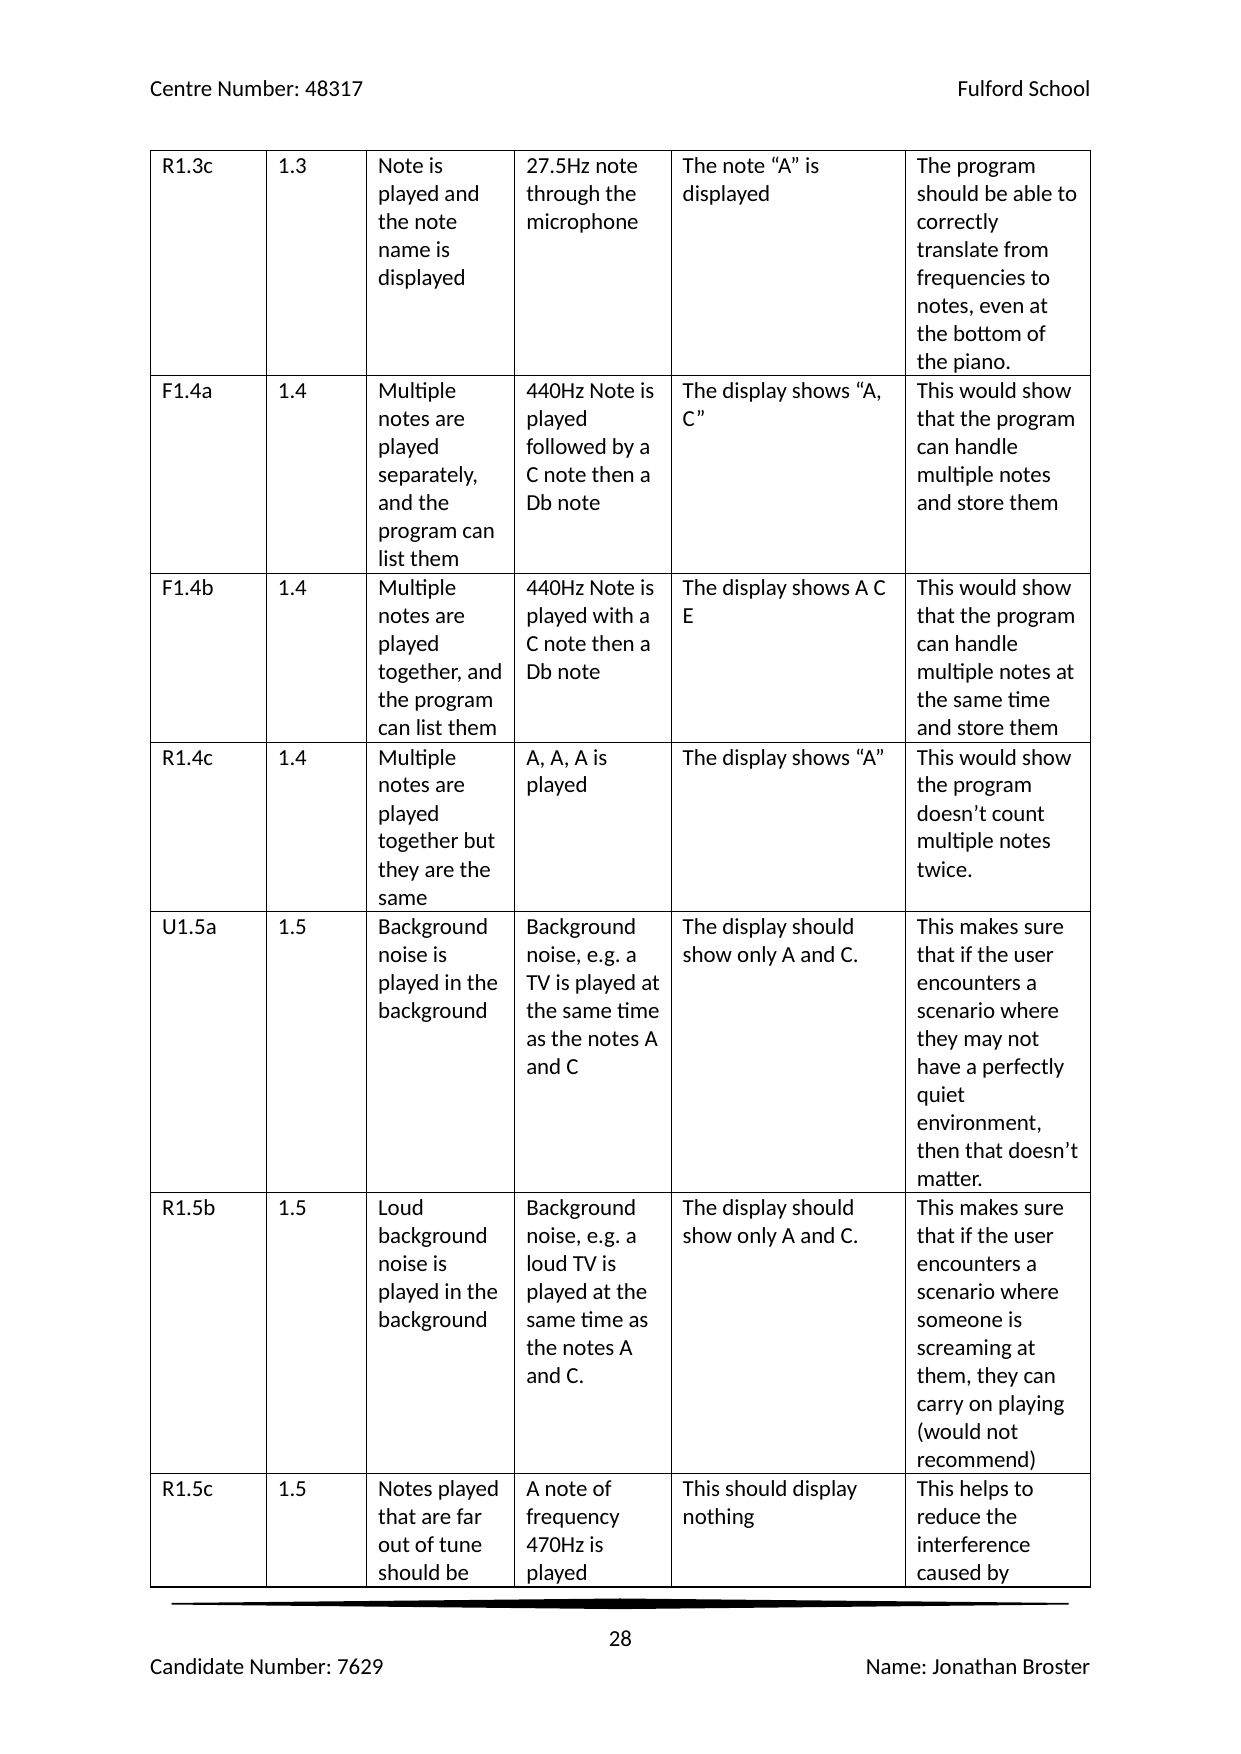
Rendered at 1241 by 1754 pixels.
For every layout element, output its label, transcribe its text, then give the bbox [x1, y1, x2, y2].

table_cell The display should show only A and C. [672, 912, 905, 1192]
table_cell 1.4 [267, 376, 366, 572]
table_cell F1.4b [151, 574, 266, 742]
table_cell Background noise, e.g. a loud TV is played at the same time as the notes A and C. [515, 1193, 671, 1473]
table_cell Background noise is played in the background [367, 912, 514, 1192]
table_cell R1.4c [151, 743, 266, 911]
table_cell 1.5 [267, 1193, 366, 1473]
table_cell R1.5c [151, 1474, 266, 1586]
table_cell The display shows “A, C” [672, 376, 905, 572]
table_cell Multiple notes are played separately, and the program can list them [367, 376, 514, 572]
table_cell This makes sure that if the user encounters a scenario where they may not have a perfectly quiet environment, then that doesn’t matter. [906, 912, 1090, 1192]
table_cell 1.4 [267, 743, 366, 911]
table_cell A, A, A is played [515, 743, 671, 911]
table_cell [367, 1474, 514, 1586]
table_cell This would show that the program can handle multiple notes and store them [906, 376, 1090, 572]
table_cell This would show the program doesn’t count multiple notes twice. [906, 743, 1090, 911]
table_cell The display shows A C E [672, 574, 905, 742]
table_cell 1.3 [267, 151, 366, 375]
table_cell Loud background noise is played in the background [367, 1193, 514, 1473]
table_cell 1.5 [267, 1474, 366, 1586]
table_cell U1.5a [151, 912, 266, 1192]
table_cell 1.5 [267, 912, 366, 1192]
table_cell The display should show only A and C. [672, 1193, 905, 1473]
table_cell The display shows “A” [672, 743, 905, 911]
table_cell 440Hz Note is played with a C note then a Db note [515, 574, 671, 742]
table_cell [906, 1474, 1090, 1586]
table_cell 440Hz Note is played followed by a C note then a Db note [515, 376, 671, 572]
table_cell The program should be able to correctly translate from frequencies to notes, even at the bottom of the piano. [906, 151, 1090, 375]
table_cell Background noise, e.g. a TV is played at the same time as the notes A and C [515, 912, 671, 1192]
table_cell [515, 1474, 671, 1586]
table_cell F1.4a [151, 376, 266, 572]
table_cell R1.5b [151, 1193, 266, 1473]
table_cell Multiple notes are played together, and the program can list them [367, 574, 514, 742]
table_cell This would show that the program can handle multiple notes at the same time and store them [906, 574, 1090, 742]
table_cell R1.3c [151, 151, 266, 375]
table_cell This makes sure that if the user encounters a scenario where someone is screaming at them, they can carry on playing (would not recommend) [906, 1193, 1090, 1473]
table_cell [672, 1474, 905, 1586]
table_cell 27.5Hz note through the microphone [515, 151, 671, 375]
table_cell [367, 151, 514, 375]
table_cell 1.4 [267, 574, 366, 742]
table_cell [672, 151, 905, 375]
table_cell Multiple notes are played together but they are the same [367, 743, 514, 911]
